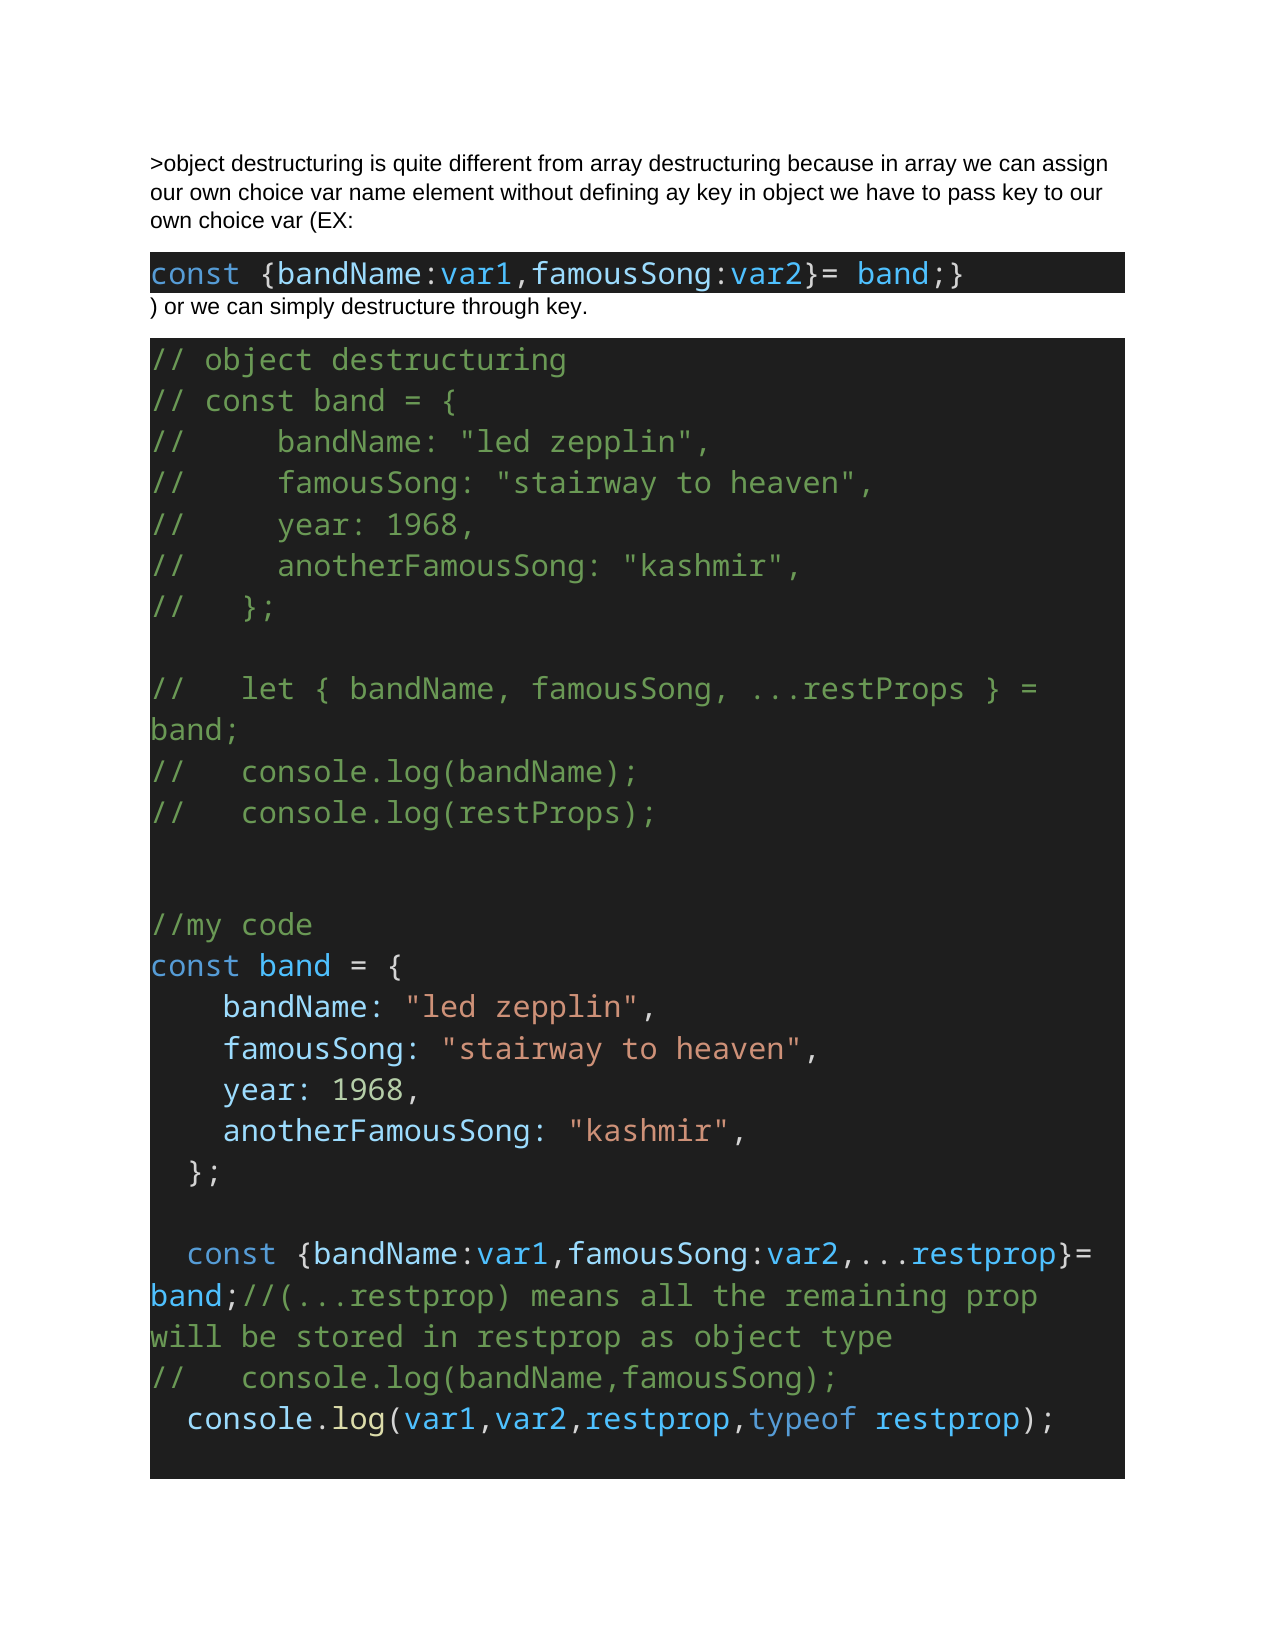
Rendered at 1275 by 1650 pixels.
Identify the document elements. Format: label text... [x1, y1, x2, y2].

text famousSong: "stairway to heaven", [150, 1027, 1125, 1068]
text // let { bandName, famousSong, ...restProps } = band; [150, 667, 1125, 750]
text // bandName: "led zepplin", [150, 421, 1125, 462]
text bandName: "led zepplin", [150, 986, 1125, 1027]
text // console.log(bandName,famousSong); [150, 1356, 1125, 1397]
text const {bandName:var1,famousSong:var2}= band;} [150, 252, 1125, 293]
text console.log(var1,var2,restprop,typeof restprop); [150, 1397, 1125, 1438]
text // object destructuring [150, 338, 1125, 379]
text // const band = { [150, 379, 1125, 421]
text // }; [150, 585, 1125, 626]
text }; [150, 1150, 1125, 1191]
text const {bandName:var1,famousSong:var2,...restprop}= band;//(...restprop) means all the remaining prop will be stored in restprop as object type [150, 1232, 1125, 1356]
text >object destructuring is quite different from array destructuring because in array we can assign our own choice var name element without defining ay key in object we have to pass key to our own choice var (EX: [150, 150, 1125, 233]
text year: 1968, [150, 1068, 1125, 1109]
text // console.log(restProps); [150, 791, 1125, 832]
text anotherFamousSong: "kashmir", [150, 1109, 1125, 1150]
text // year: 1968, [150, 503, 1125, 544]
text const band = { [150, 944, 1125, 986]
text // famousSong: "stairway to heaven", [150, 462, 1125, 503]
text // anotherFamousSong: "kashmir", [150, 544, 1125, 585]
text ) or we can simply destructure through key. [150, 293, 1125, 319]
text //my code [150, 903, 1125, 944]
text // console.log(bandName); [150, 750, 1125, 791]
